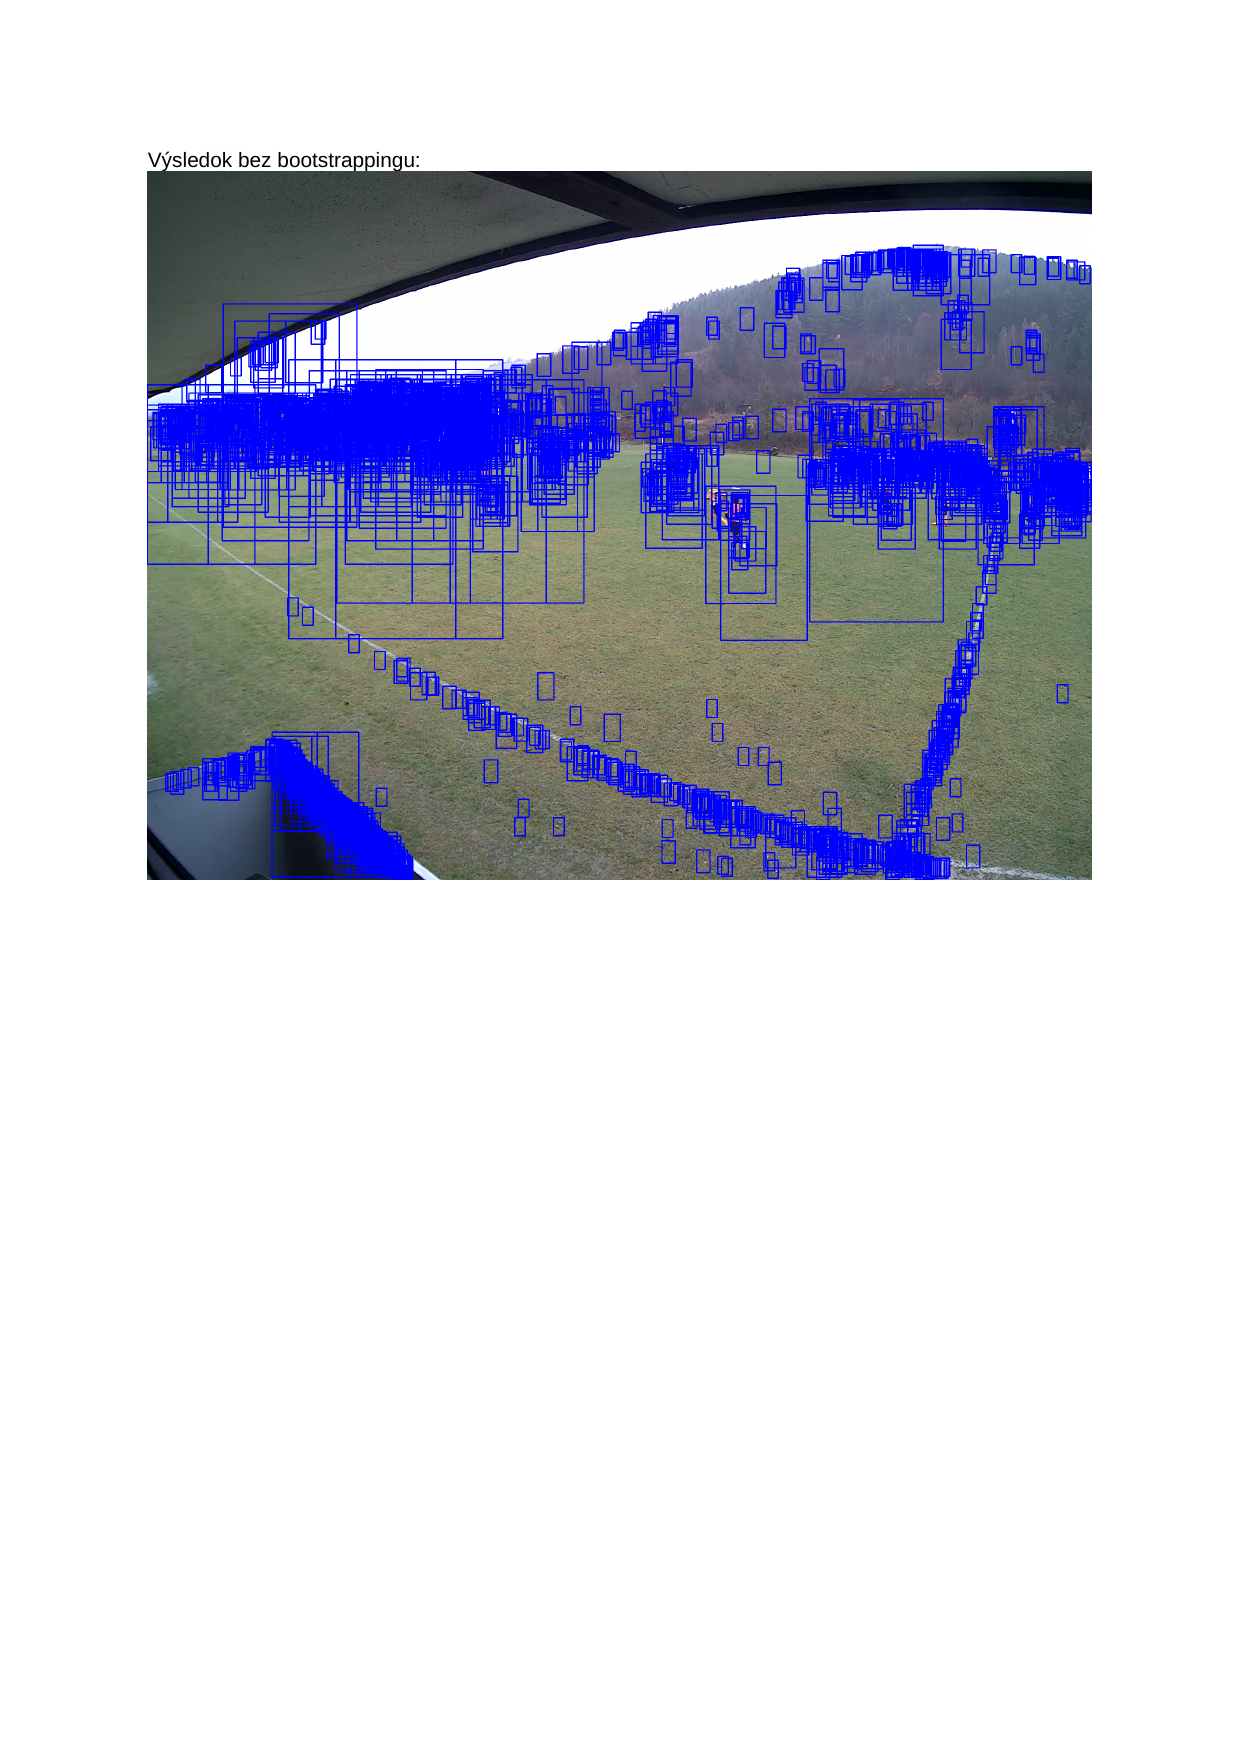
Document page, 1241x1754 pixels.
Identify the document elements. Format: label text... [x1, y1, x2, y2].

picture [147, 171, 1092, 880]
